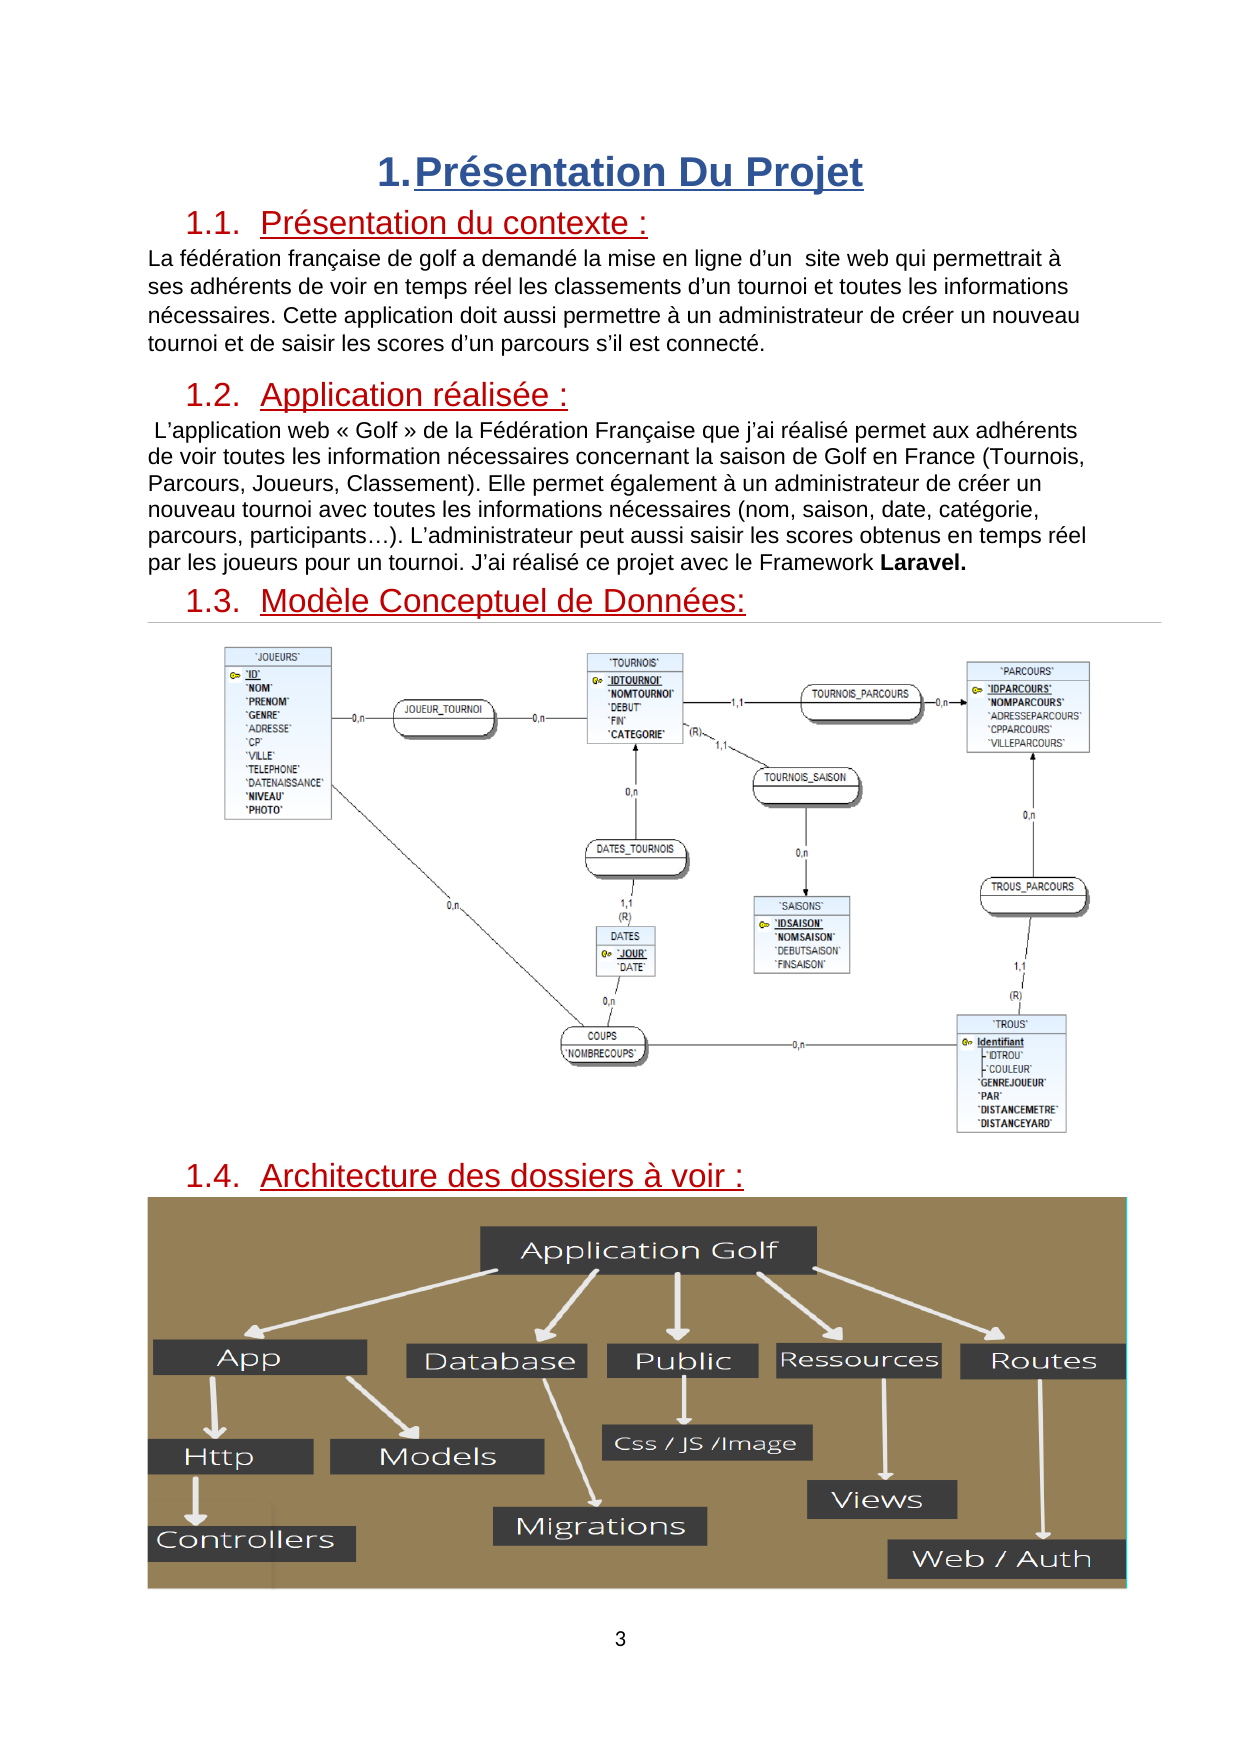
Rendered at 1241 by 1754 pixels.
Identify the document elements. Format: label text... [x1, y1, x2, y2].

picture [147, 622, 1162, 1138]
picture [147, 1197, 1128, 1590]
subtitle Présentation du contexte : [185, 203, 1093, 242]
text L’application web « Golf » de la Fédération Française que j’ai réalisé permet aux adhérents de voir toutes les information nécessaires concernant la saison de Golf en France (Tournois, Parcours, Joueurs, Classement). Elle permet également à un administrateur de créer un nouveau tournoi avec toutes les informations nécessaires (nom, saison, date, catégorie, parcours, participants…). L’administrateur peut aussi saisir les scores obtenus en temps réel par les joueurs pour un tournoi. J’ai réalisé ce projet avec le Framework Laravel. [148, 417, 1093, 575]
subtitle Modèle Conceptuel de Données: [185, 581, 1093, 619]
subtitle Présentation Du Projet [148, 148, 1093, 196]
subtitle Application réalisée : [185, 375, 1093, 414]
subtitle Architecture des dossiers à voir : [185, 1156, 1093, 1194]
text La fédération française de golf a demandé la mise en ligne d’un site web qui permettrait à ses adhérents de voir en temps réel les classements d’un tournoi et toutes les informations nécessaires. Cette application doit aussi permettre à un administrateur de créer un nouveau tournoi et de saisir les scores d’un parcours s’il est connecté. [148, 245, 1093, 357]
